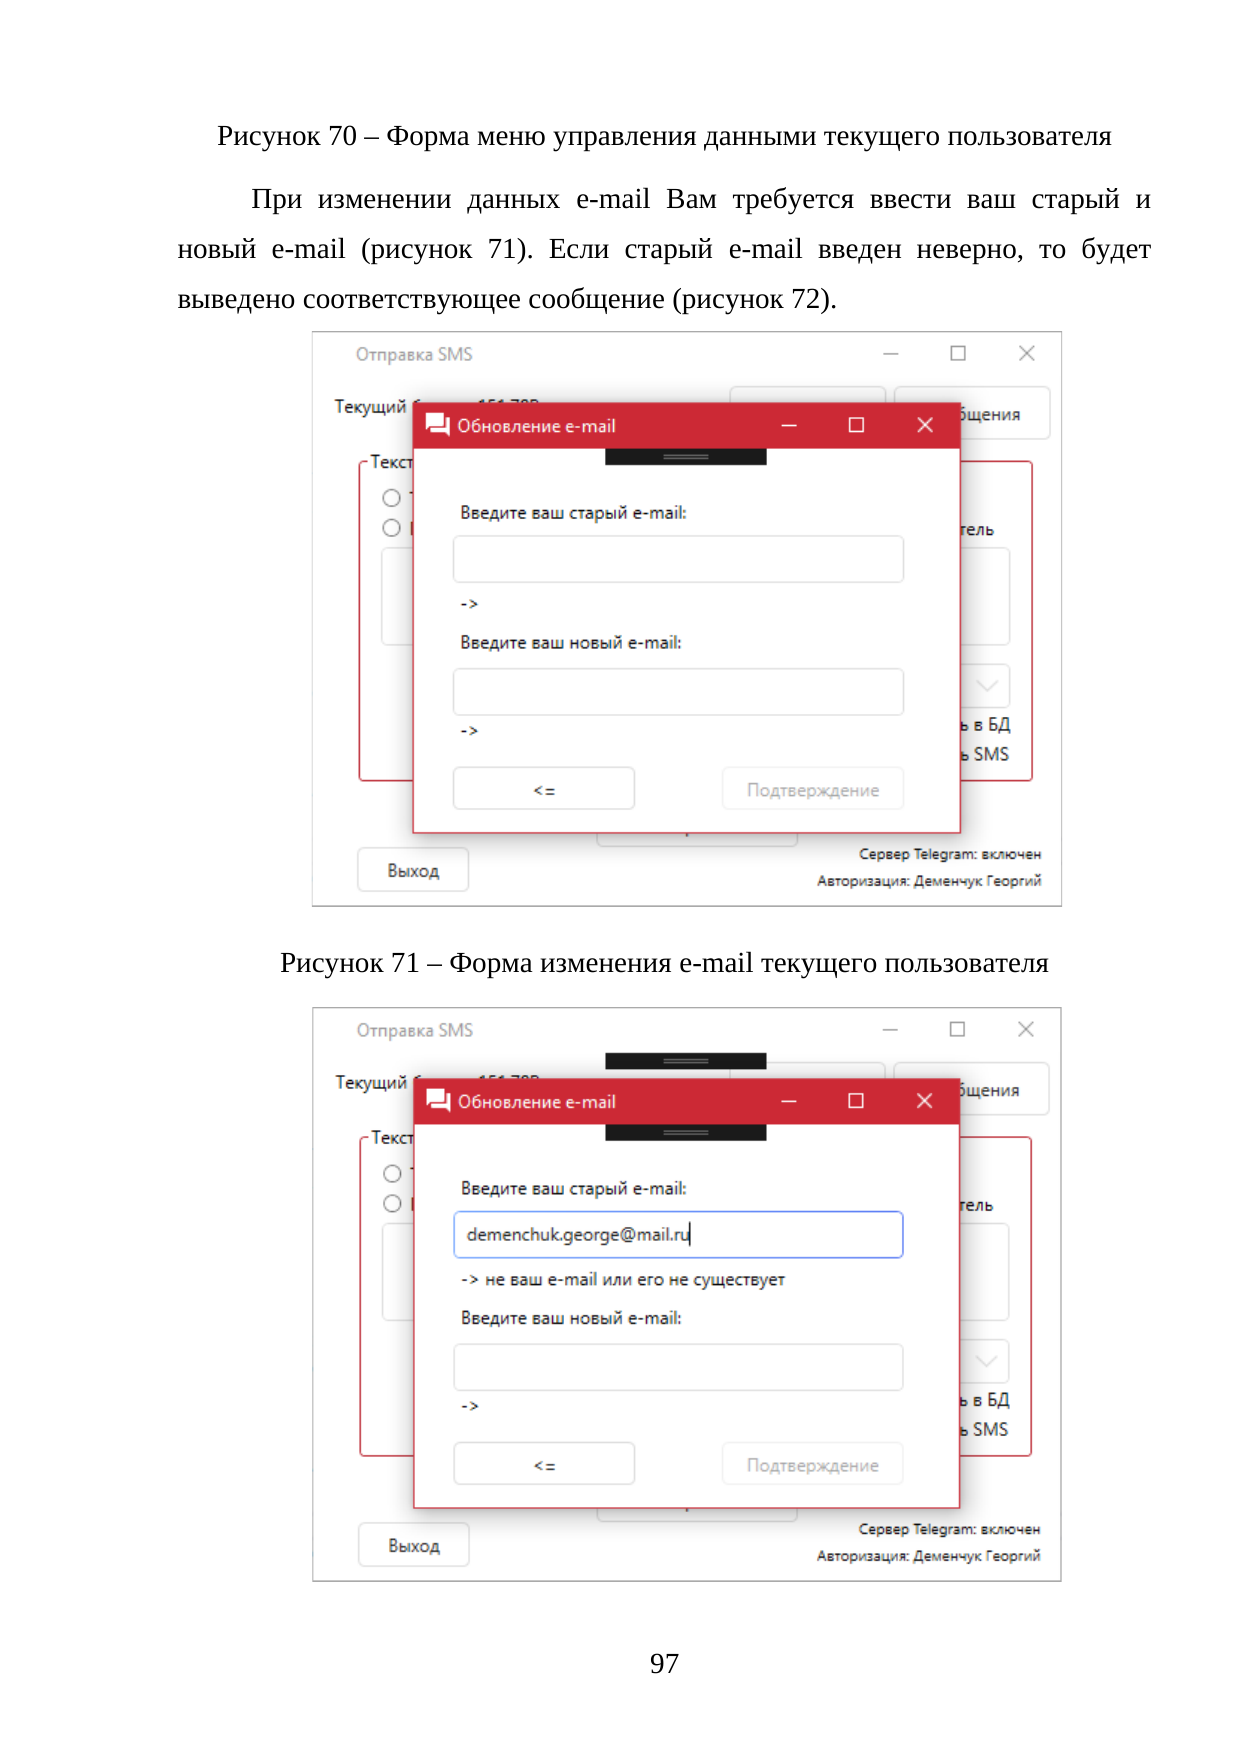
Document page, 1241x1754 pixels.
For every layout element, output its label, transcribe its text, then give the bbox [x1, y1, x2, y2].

picture [312, 1007, 1062, 1582]
text Рисунок 70 – Форма меню управления данными текущего пользователя [177, 118, 1152, 152]
text Рисунок 71 – Форма изменения e-mail текущего пользователя [177, 945, 1152, 978]
picture [311, 331, 1063, 907]
text При изменении данных e-mail Вам требуется ввести ваш старый и новый e-mail (рисунок 71). Если старый e-mail введен неверно, то будет выведено соответствующее сообщение (рисунок 72). [177, 181, 1152, 315]
